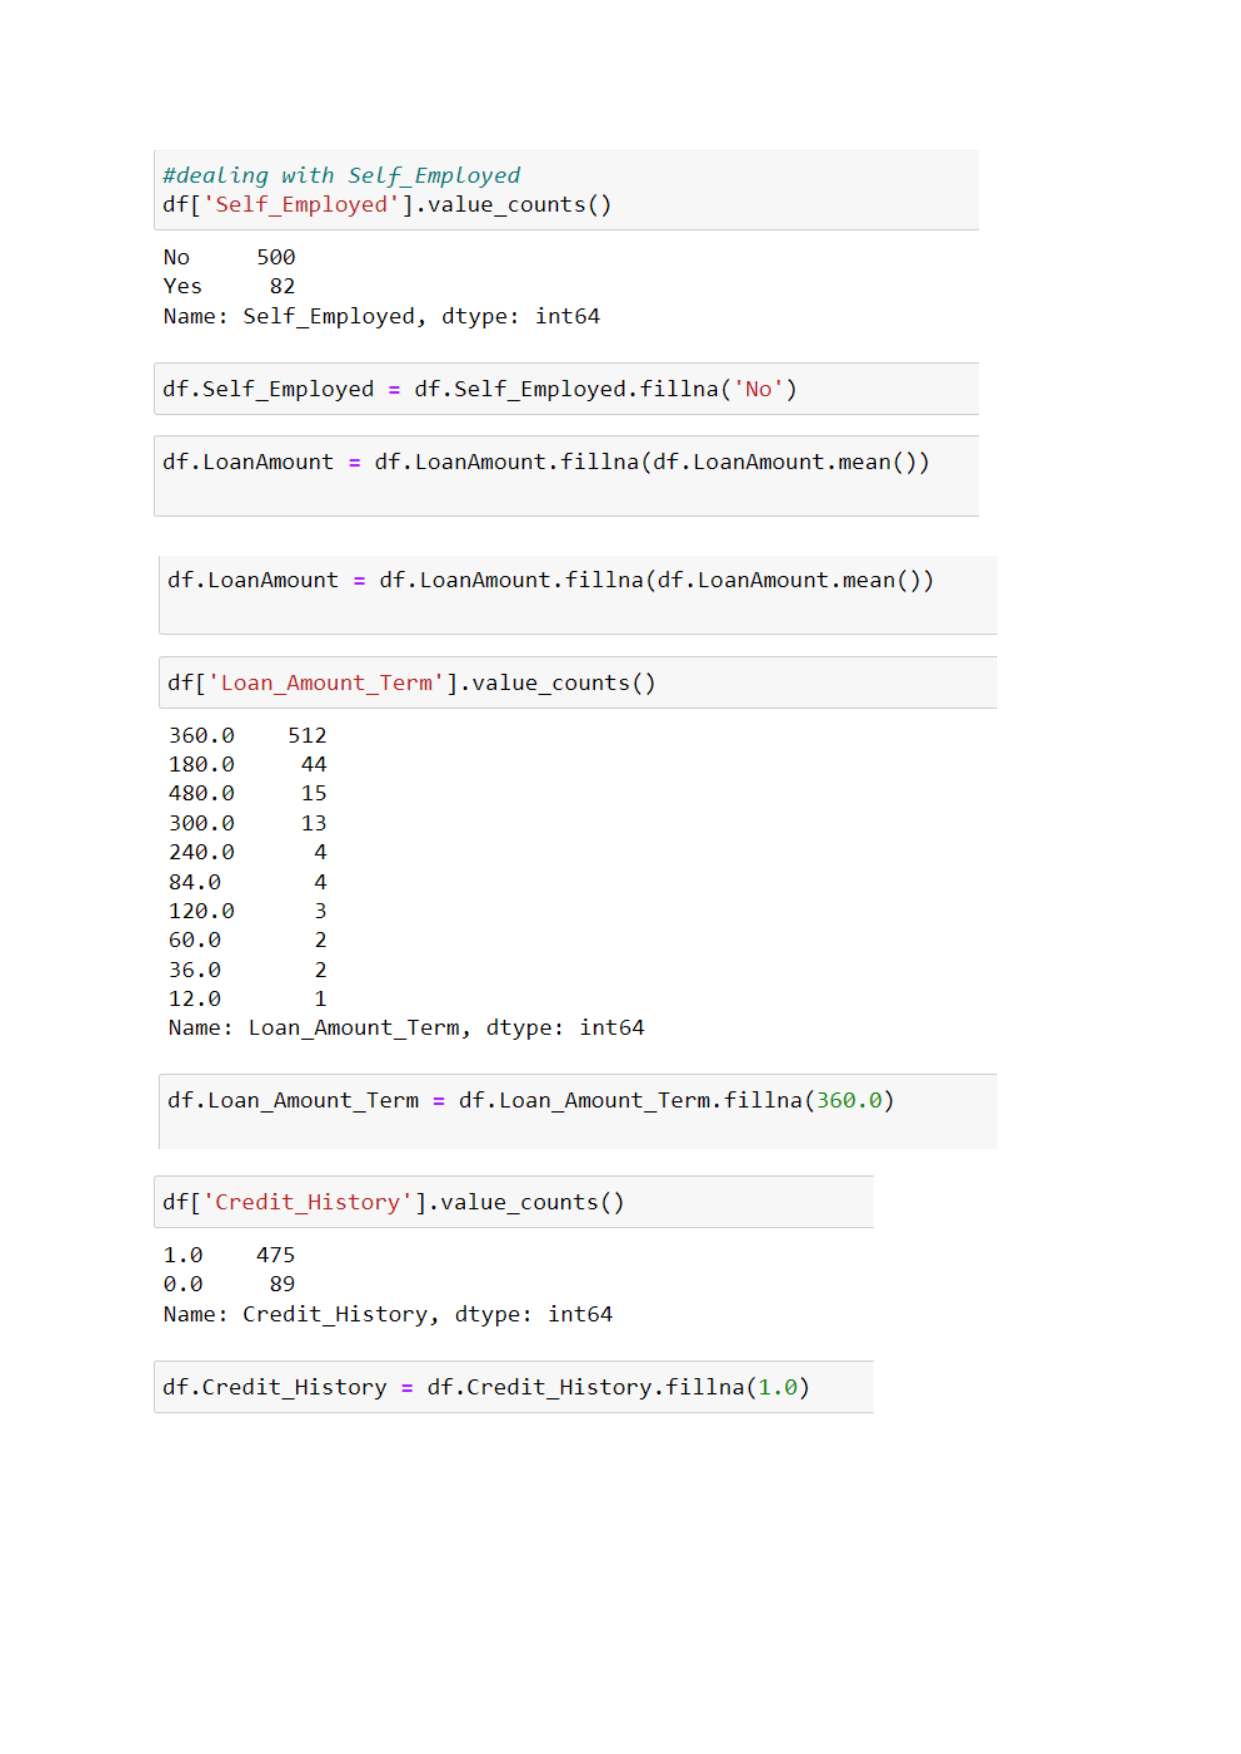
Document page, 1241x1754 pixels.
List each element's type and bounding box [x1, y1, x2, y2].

picture [150, 150, 980, 532]
picture [150, 1173, 874, 1416]
picture [150, 556, 998, 1149]
